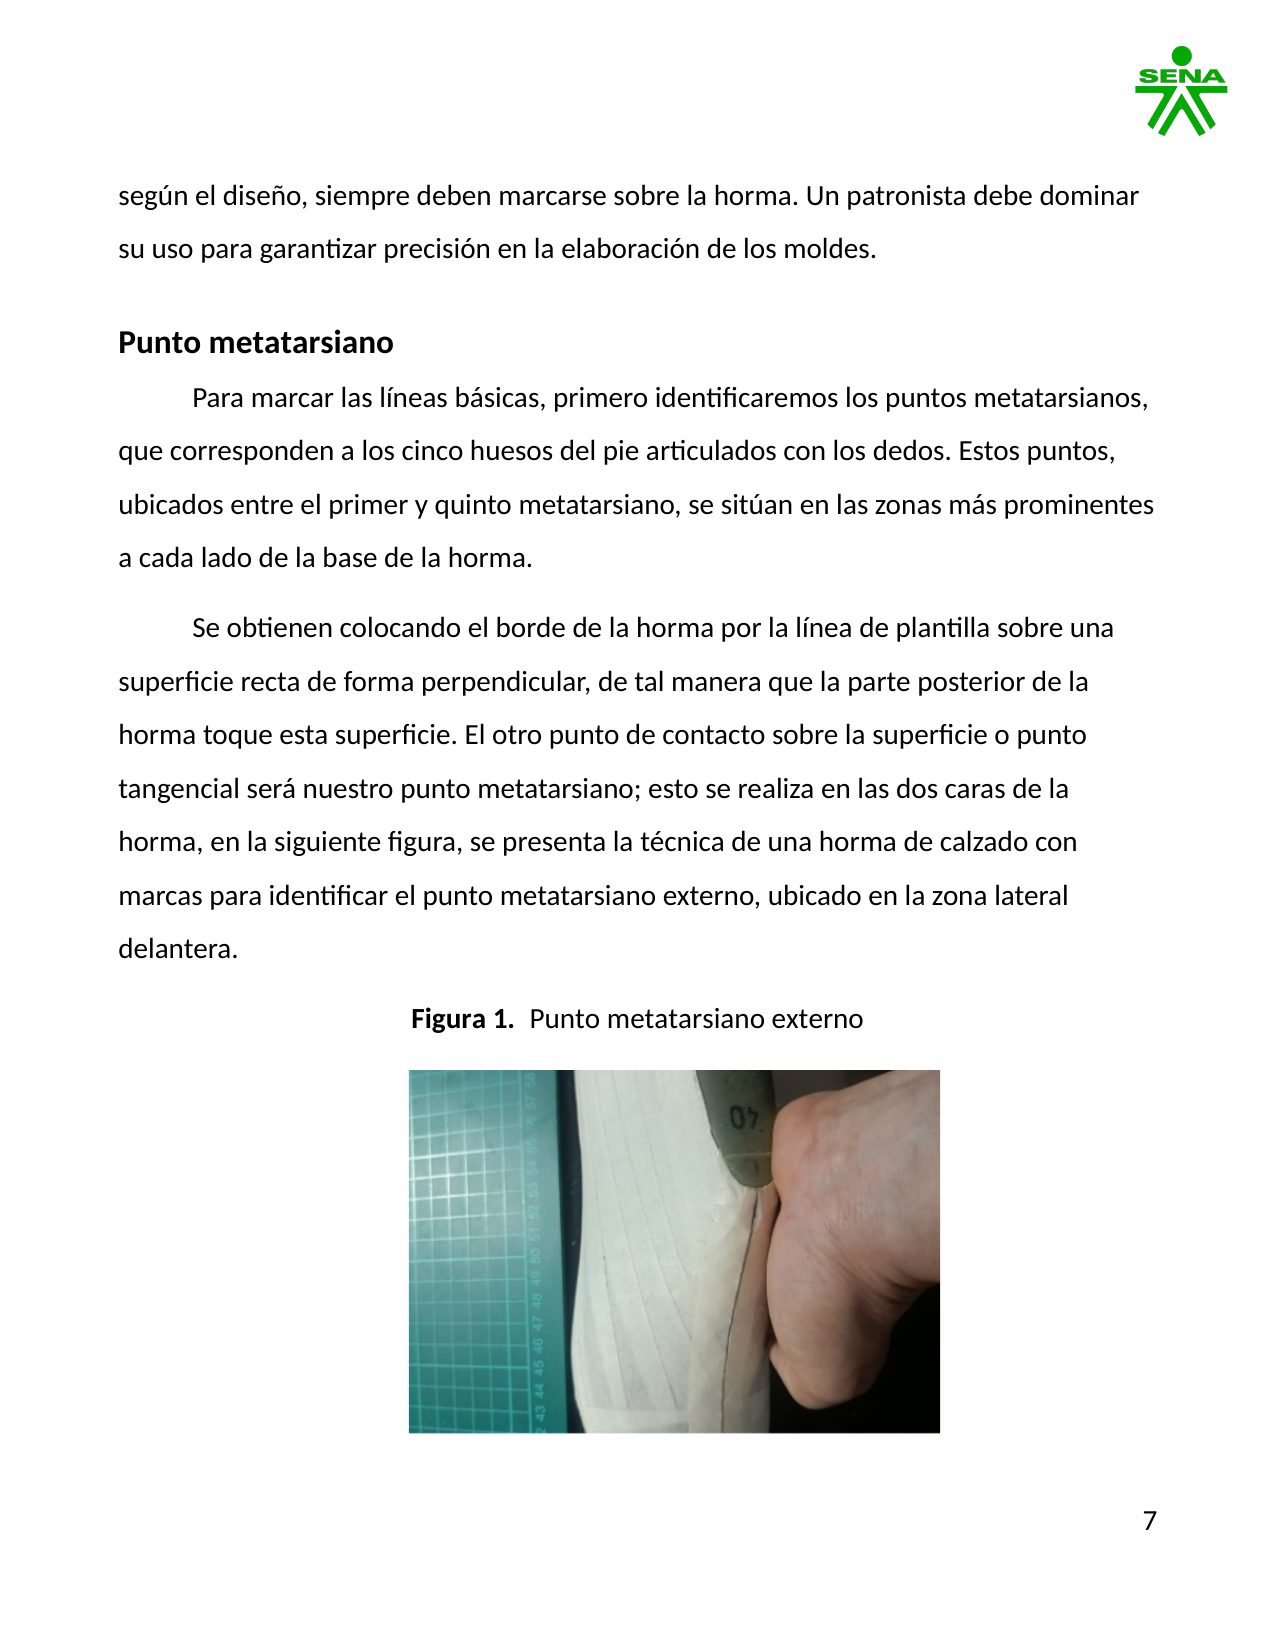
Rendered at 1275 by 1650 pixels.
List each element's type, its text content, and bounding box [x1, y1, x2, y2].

picture [1135, 46, 1228, 136]
text Se obtienen colocando el borde de la horma por la línea de plantilla sobre una superficie recta de forma perpendicular, de tal manera que la parte posterior de la horma toque esta superficie. El otro punto de contacto sobre la superficie o punto tangencial será nuestro punto metatarsiano; esto se realiza en las dos caras de la horma, en la siguiente figura, se presenta la técnica de una horma de calzado con marcas para identificar el punto metatarsiano externo, ubicado en la zona lateral delantera. [118, 609, 1157, 966]
text Punto metatarsiano externo [118, 1000, 1157, 1036]
picture [408, 1070, 941, 1434]
text Para marcar las líneas básicas, primero identificaremos los puntos metatarsianos, que corresponden a los cinco huesos del pie articulados con los dedos. Estos puntos, ubicados entre el primer y quinto metatarsiano, se sitúan en las zonas más prominentes a cada lado de la base de la horma. [118, 379, 1157, 575]
subtitle Punto metatarsiano [118, 322, 1157, 362]
